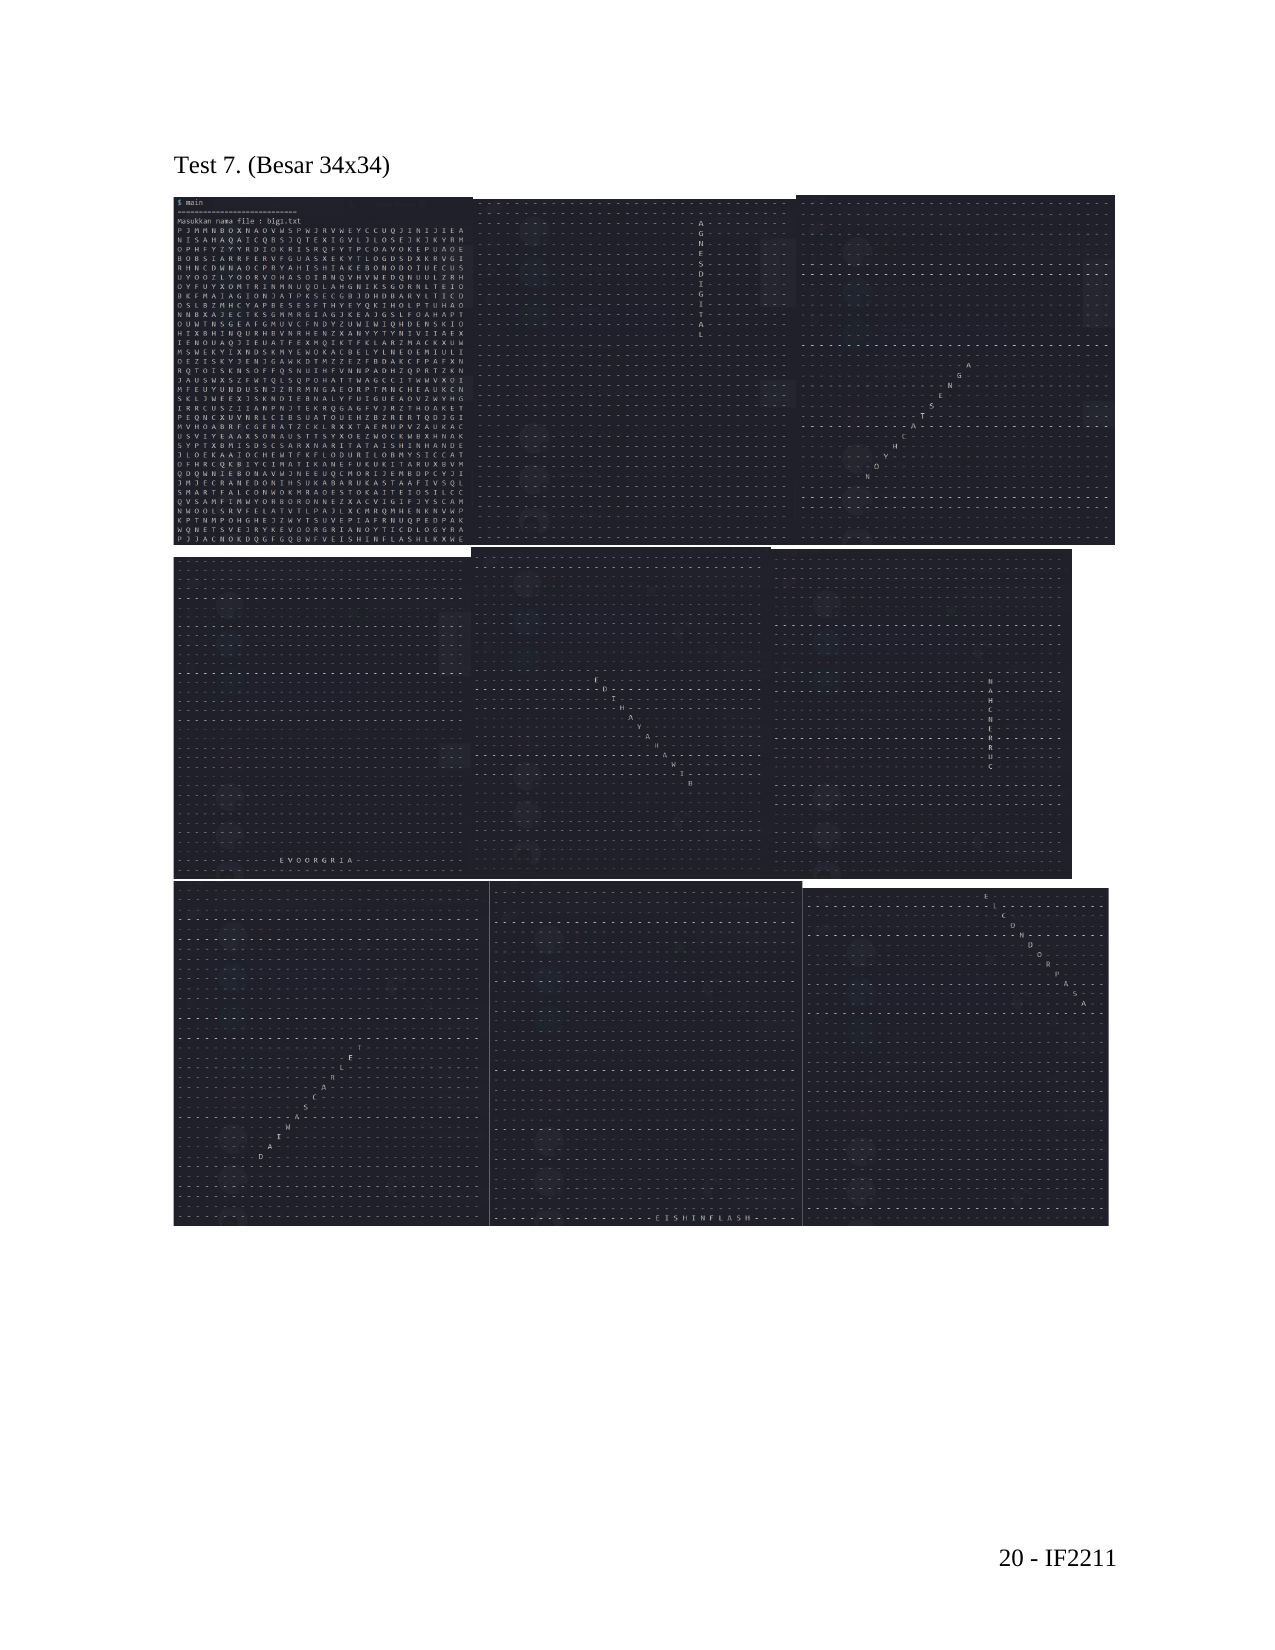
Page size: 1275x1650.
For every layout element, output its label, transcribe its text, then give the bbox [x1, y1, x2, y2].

text Test 7. (Besar 34x34) [173, 150, 1117, 179]
picture [173, 547, 1072, 879]
picture [173, 881, 1109, 1226]
picture [173, 195, 1115, 545]
